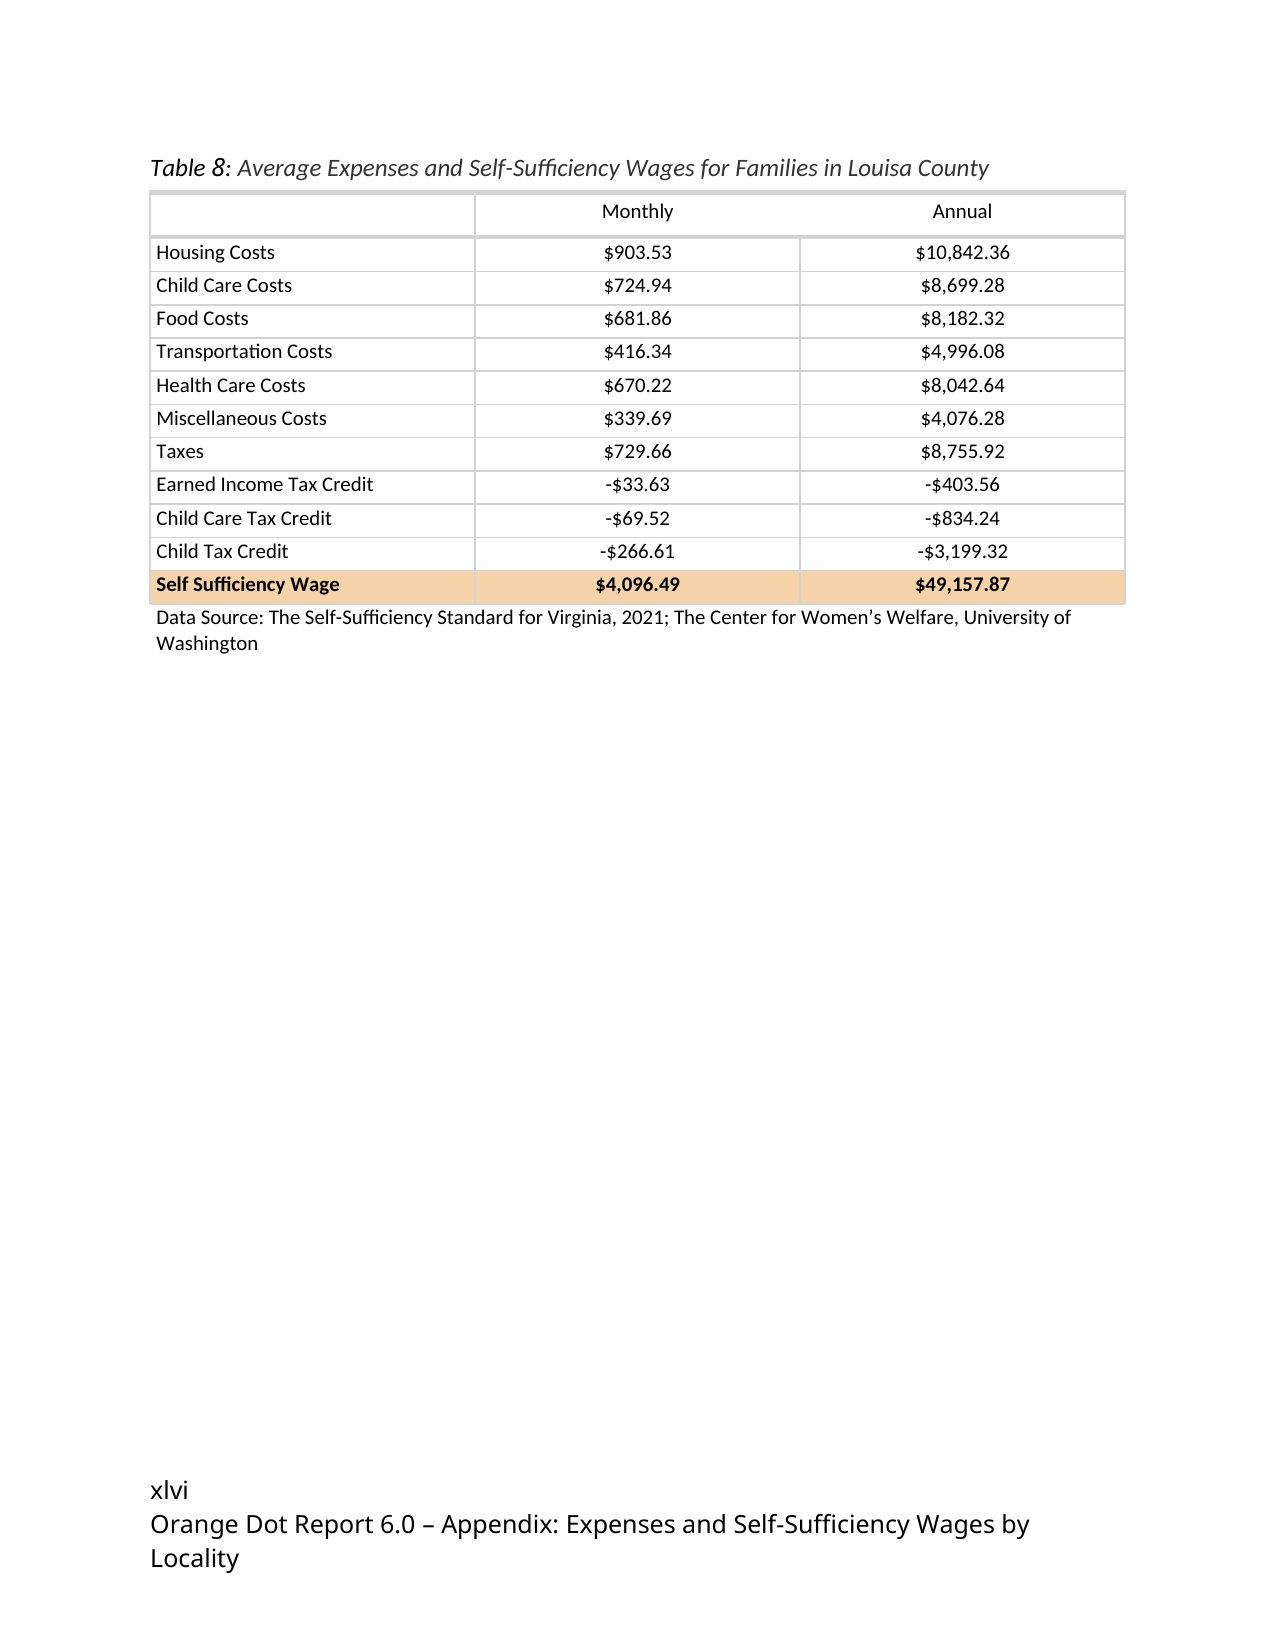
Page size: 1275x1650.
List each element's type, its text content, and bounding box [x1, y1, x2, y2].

table_cell $10,842.36 [801, 239, 1124, 271]
table_cell $729.66 [476, 438, 799, 470]
table_cell $903.53 [476, 239, 799, 271]
table_cell Self Sufficiency Wage [151, 571, 474, 603]
table_header Annual [800, 195, 1124, 235]
table_cell $416.34 [476, 339, 799, 370]
table_cell $8,699.28 [801, 272, 1124, 304]
table_cell Data Source: The Self-Sufficiency Standard for Virginia, 2021; The Center for Women’s Welfare, University of Washington [150, 604, 1125, 662]
table_cell $4,996.08 [801, 339, 1124, 370]
table_cell $339.69 [476, 405, 799, 437]
table_header Monthly [476, 195, 800, 235]
table_cell Taxes [151, 438, 474, 470]
table_cell -$33.63 [476, 472, 799, 503]
table_cell Housing Costs [151, 239, 474, 271]
table_cell Food Costs [151, 306, 474, 337]
table_cell Child Care Tax Credit [151, 505, 474, 536]
table_cell -$69.52 [476, 505, 799, 536]
table_cell Health Care Costs [151, 372, 474, 403]
table_cell $724.94 [476, 272, 799, 304]
table_cell $8,042.64 [801, 372, 1124, 403]
table_cell Child Tax Credit [151, 538, 474, 570]
table_cell $49,157.87 [801, 571, 1124, 603]
table_cell $4,096.49 [476, 571, 799, 603]
table_cell -$403.56 [801, 472, 1124, 503]
table_cell -$834.24 [801, 505, 1124, 536]
table_cell Miscellaneous Costs [151, 405, 474, 437]
table_cell -$3,199.32 [801, 538, 1124, 570]
table_cell $8,182.32 [801, 306, 1124, 337]
table_cell $4,076.28 [801, 405, 1124, 437]
table_cell $670.22 [476, 372, 799, 403]
table_cell Child Care Costs [151, 272, 474, 304]
table_cell $8,755.92 [801, 438, 1124, 470]
table_cell Earned Income Tax Credit [151, 472, 474, 503]
table_header [151, 195, 474, 235]
table_cell $681.86 [476, 306, 799, 337]
table_cell Transportation Costs [151, 339, 474, 370]
table_cell -$266.61 [476, 538, 799, 570]
